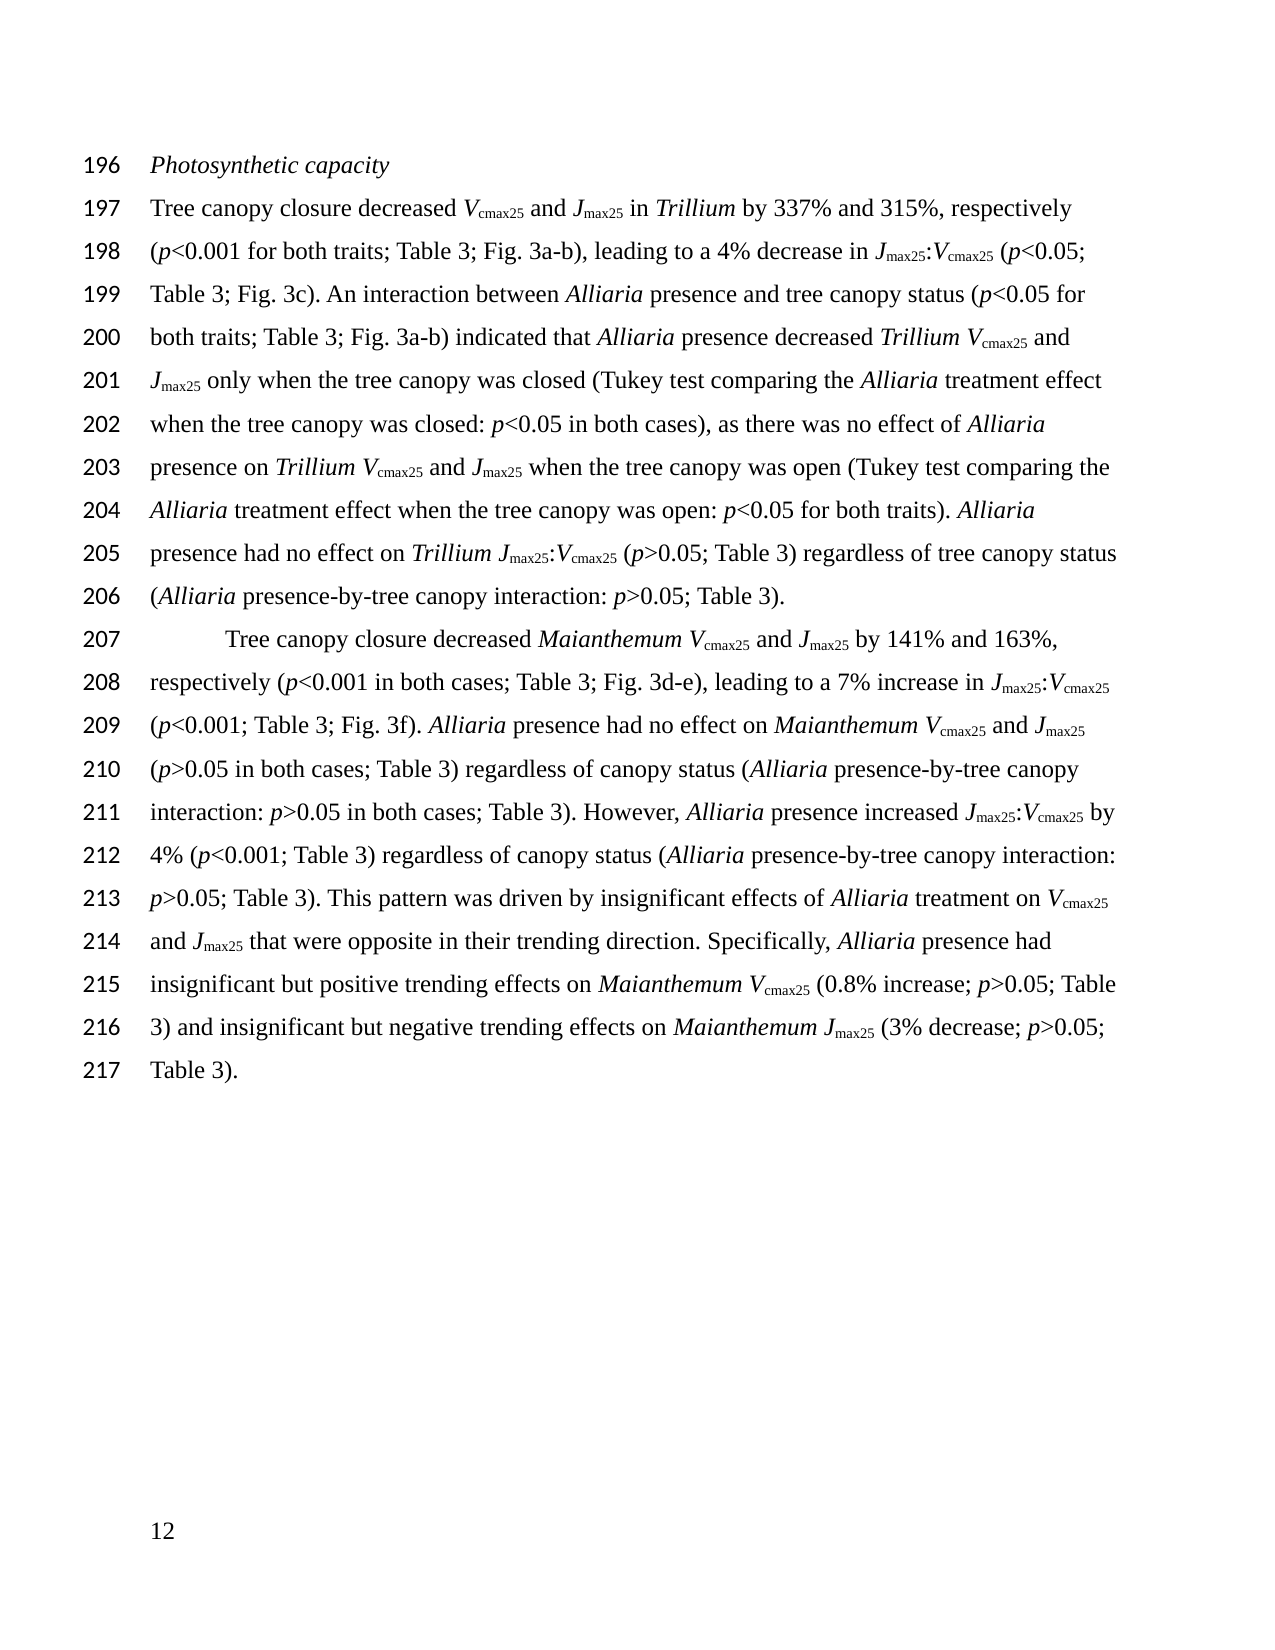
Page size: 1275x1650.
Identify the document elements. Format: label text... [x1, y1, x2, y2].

text Tree canopy closure decreased Vcmax25 and Jmax25 in Trillium by 337% and 315%, respectively (p<0.001 for both traits; Table 3; Fig. 3a-b), leading to a 4% decrease in Jmax25:Vcmax25 (p<0.05; Table 3; Fig. 3c). An interaction between Alliaria presence and tree canopy status (p<0.05 for both traits; Table 3; Fig. 3a-b) indicated that Alliaria presence decreased Trillium Vcmax25 and Jmax25 only when the tree canopy was closed (Tukey test comparing the Alliaria treatment effect when the tree canopy was closed: p<0.05 in both cases), as there was no effect of Alliaria presence on Trillium Vcmax25 and Jmax25 when the tree canopy was open (Tukey test comparing the Alliaria treatment effect when the tree canopy was open: p<0.05 for both traits). Alliaria presence had no effect on Trillium Jmax25:Vcmax25 (p>0.05; Table 3) regardless of tree canopy status (Alliaria presence-by-tree canopy interaction: p>0.05; Table 3). [150, 193, 1125, 610]
text Photosynthetic capacity [150, 150, 1125, 179]
text Tree canopy closure decreased Maianthemum Vcmax25 and Jmax25 by 141% and 163%, respectively (p<0.001 in both cases; Table 3; Fig. 3d-e), leading to a 7% increase in Jmax25:Vcmax25 (p<0.001; Table 3; Fig. 3f). Alliaria presence had no effect on Maianthemum Vcmax25 and Jmax25 (p>0.05 in both cases; Table 3) regardless of canopy status (Alliaria presence-by-tree canopy interaction: p>0.05 in both cases; Table 3). However, Alliaria presence increased Jmax25:Vcmax25 by 4% (p<0.001; Table 3) regardless of canopy status (Alliaria presence-by-tree canopy interaction: p>0.05; Table 3). This pattern was driven by insignificant effects of Alliaria treatment on Vcmax25 and Jmax25 that were opposite in their trending direction. Specifically, Alliaria presence had insignificant but positive trending effects on Maianthemum Vcmax25 (0.8% increase; p>0.05; Table 3) and insignificant but negative trending effects on Maianthemum Jmax25 (3% decrease; p>0.05; Table 3). [150, 624, 1125, 1084]
